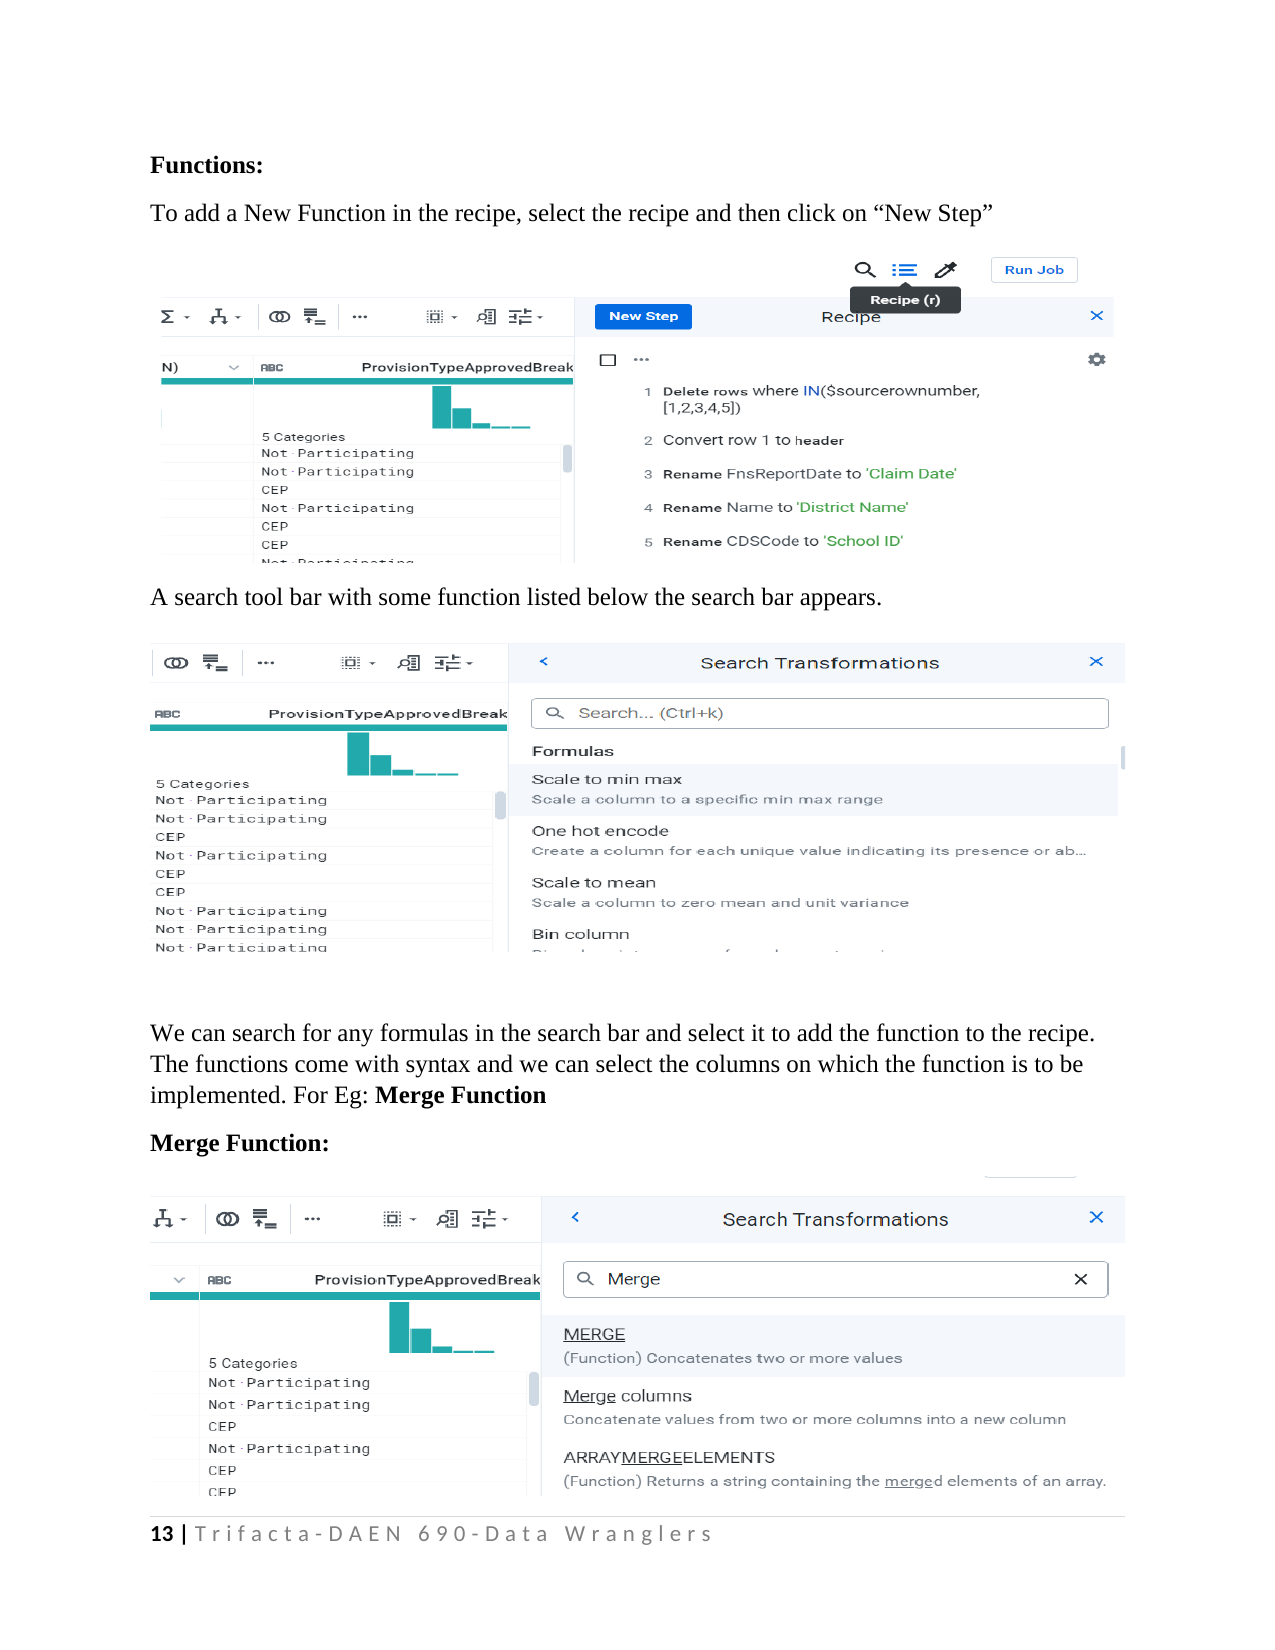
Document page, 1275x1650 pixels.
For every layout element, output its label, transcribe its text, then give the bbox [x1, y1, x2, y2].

picture [161, 245, 1114, 563]
text Functions: [150, 150, 1125, 179]
text A search tool bar with some function listed below the search bar appears. [150, 582, 1125, 611]
text To add a New Function in the recipe, select the recipe and then click on “New Step” [150, 198, 1125, 226]
text Merge Function: [150, 1128, 1125, 1157]
picture [150, 1176, 1125, 1496]
text We can search for any formulas in the search bar and select it to add the function to the recipe. The functions come with syntax and we can select the columns on which the function is to be implemented. For Eg: Merge Function [150, 1018, 1125, 1109]
picture [150, 629, 1125, 952]
